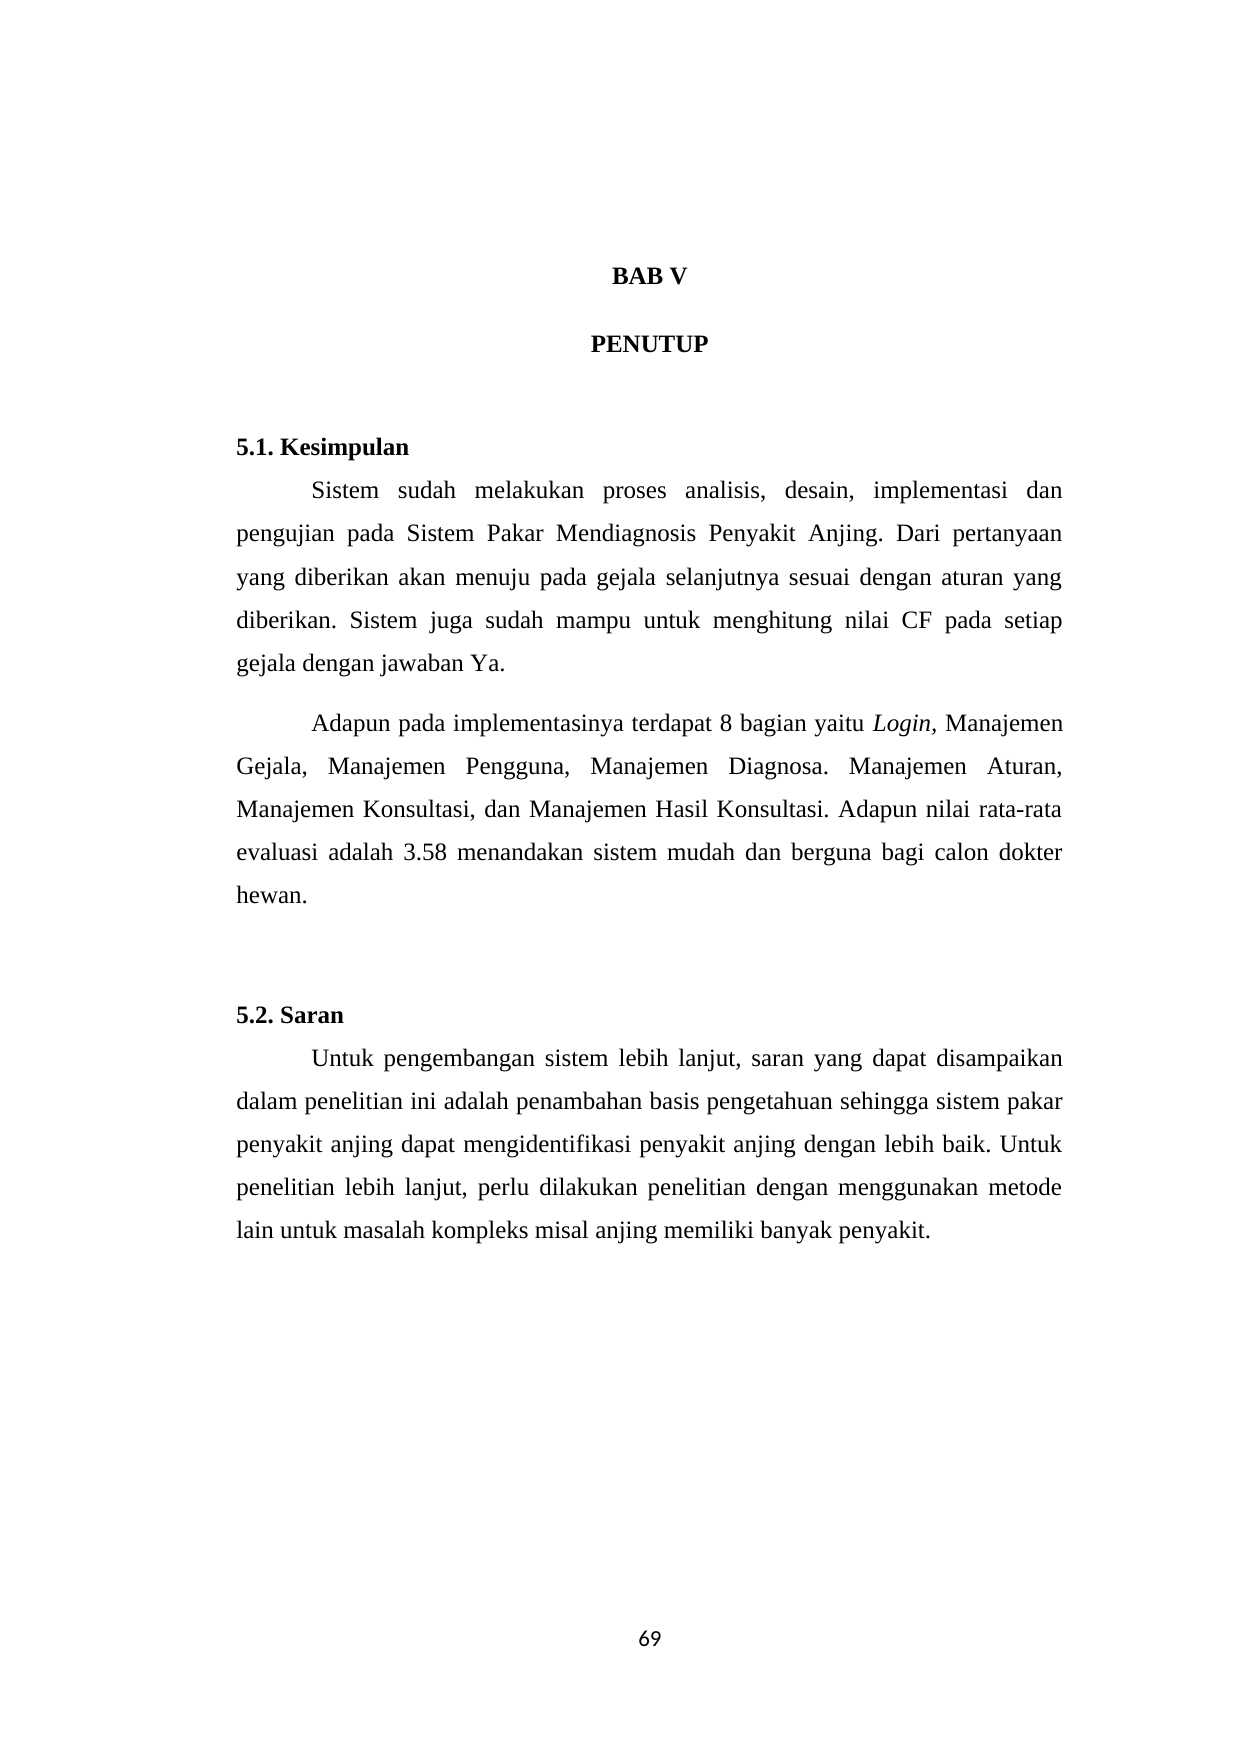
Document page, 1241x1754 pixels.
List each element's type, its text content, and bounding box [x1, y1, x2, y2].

subtitle BAB V [236, 261, 1063, 290]
subtitle 5.2. Saran [236, 1000, 1063, 1028]
text Sistem sudah melakukan proses analisis, desain, implementasi dan pengujian pada Sistem Pakar Mendiagnosis Penyakit Anjing. Dari pertanyaan yang diberikan akan menuju pada gejala selanjutnya sesuai dengan aturan yang diberikan. Sistem juga sudah mampu untuk menghitung nilai CF pada setiap gejala dengan jawaban Ya. [236, 475, 1063, 677]
subtitle 5.1. Kesimpulan [236, 432, 1063, 461]
subtitle PENUTUP [236, 329, 1063, 358]
text Untuk pengembangan sistem lebih lanjut, saran yang dapat disampaikan dalam penelitian ini adalah penambahan basis pengetahuan sehingga sistem pakar penyakit anjing dapat mengidentifikasi penyakit anjing dengan lebih baik. Untuk penelitian lebih lanjut, perlu dilakukan penelitian dengan menggunakan metode lain untuk masalah kompleks misal anjing memiliki banyak penyakit. [236, 1043, 1063, 1244]
text Adapun pada implementasinya terdapat 8 bagian yaitu Login, Manajemen Gejala, Manajemen Pengguna, Manajemen Diagnosa. Manajemen Aturan, Manajemen Konsultasi, dan Manajemen Hasil Konsultasi. Adapun nilai rata-rata evaluasi adalah 3.58 menandakan sistem mudah dan berguna bagi calon dokter hewan. [236, 708, 1063, 909]
